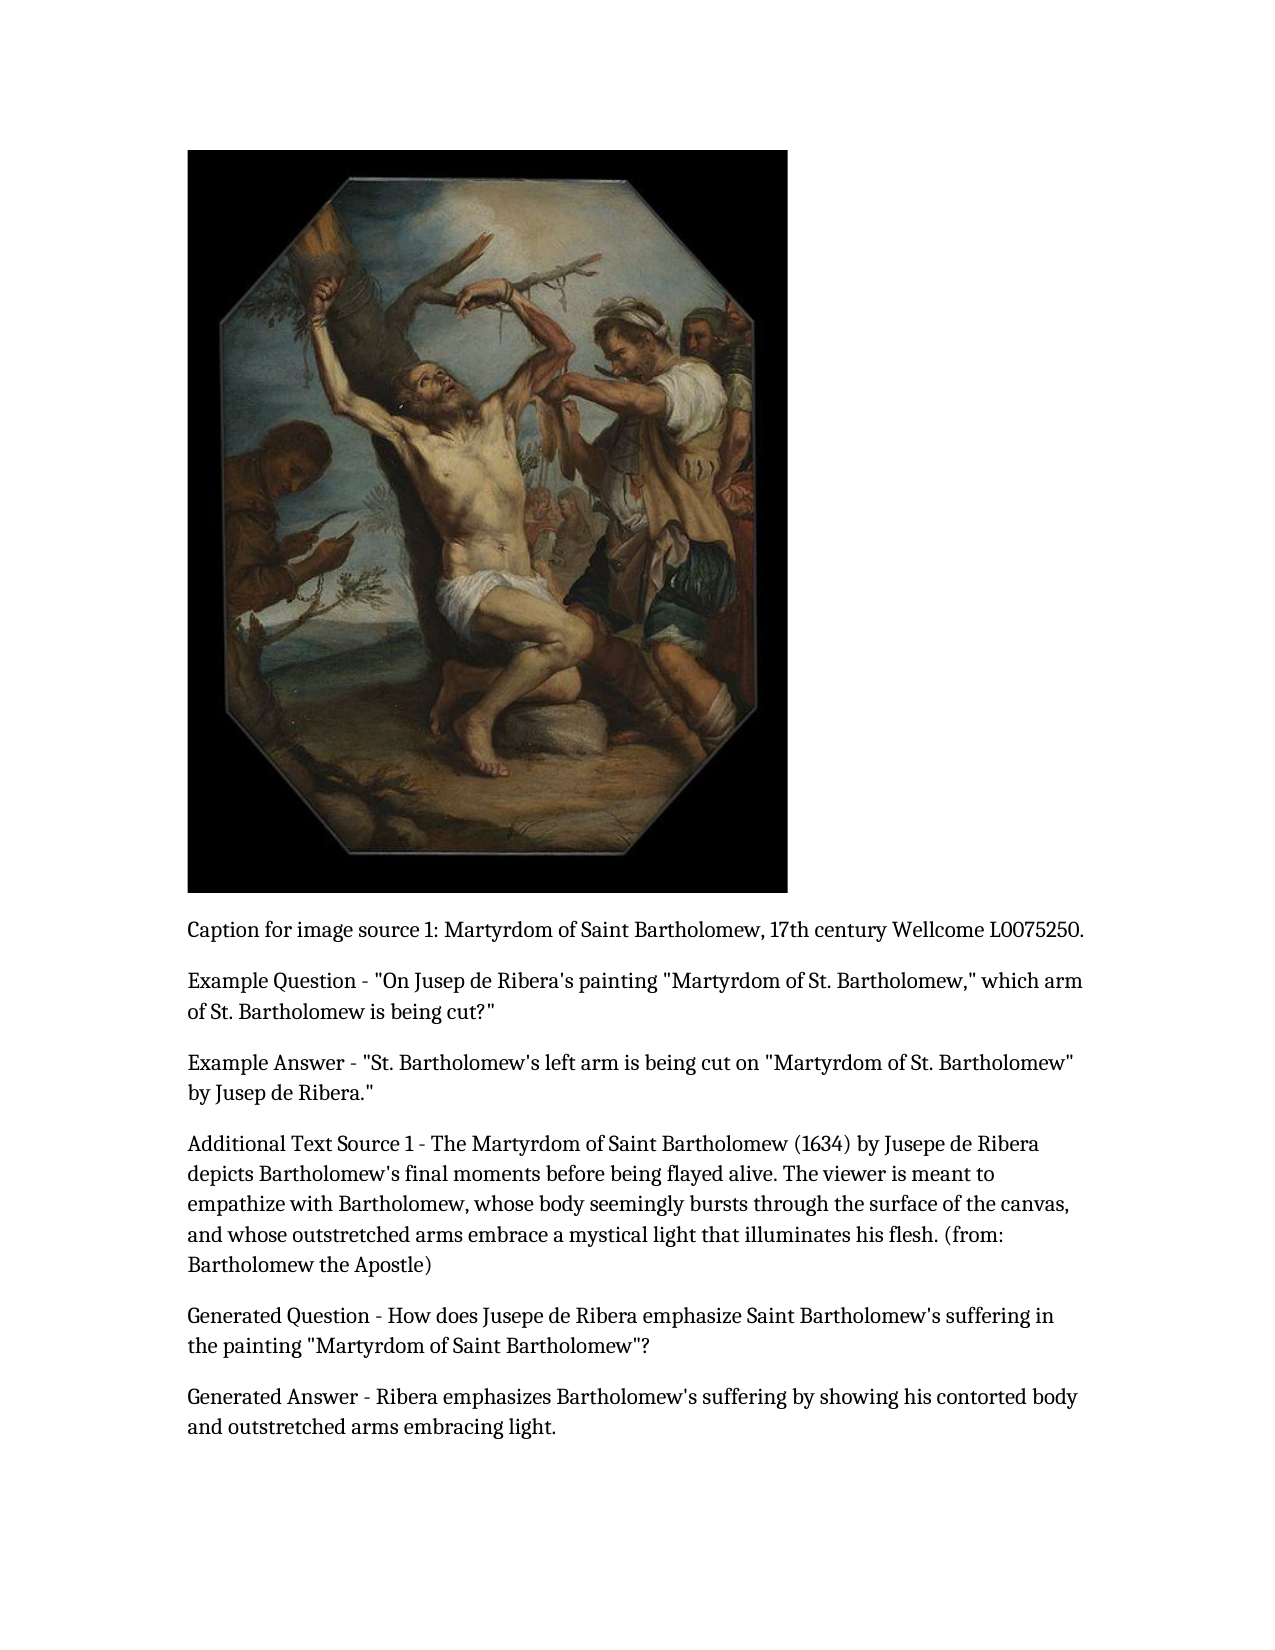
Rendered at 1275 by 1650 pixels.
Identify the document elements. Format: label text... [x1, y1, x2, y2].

text Example Question - "On Jusep de Ribera's painting "Martyrdom of St. Bartholomew," which arm of St. Bartholomew is being cut?" [187, 968, 1087, 1025]
text Example Answer - "St. Bartholomew's left arm is being cut on "Martyrdom of St. Bartholomew" by Jusep de Ribera." [187, 1049, 1087, 1106]
picture [187, 150, 788, 893]
text Generated Answer - Ribera emphasizes Bartholomew's suffering by showing his contorted body and outstretched arms embracing light. [187, 1384, 1087, 1441]
text Caption for image source 1: Martyrdom of Saint Bartholomew, 17th century Wellcome L0075250. [187, 917, 1087, 944]
text Additional Text Source 1 - The Martyrdom of Saint Bartholomew (1634) by Jusepe de Ribera depicts Bartholomew's final moments before being flayed alive. The viewer is meant to empathize with Bartholomew, whose body seemingly bursts through the surface of the canvas, and whose outstretched arms embrace a mystical light that illuminates his flesh. (from: Bartholomew the Apostle) [187, 1131, 1087, 1278]
text Generated Question - How does Jusepe de Ribera emphasize Saint Bartholomew's suffering in the painting "Martyrdom of Saint Bartholomew"? [187, 1303, 1087, 1359]
